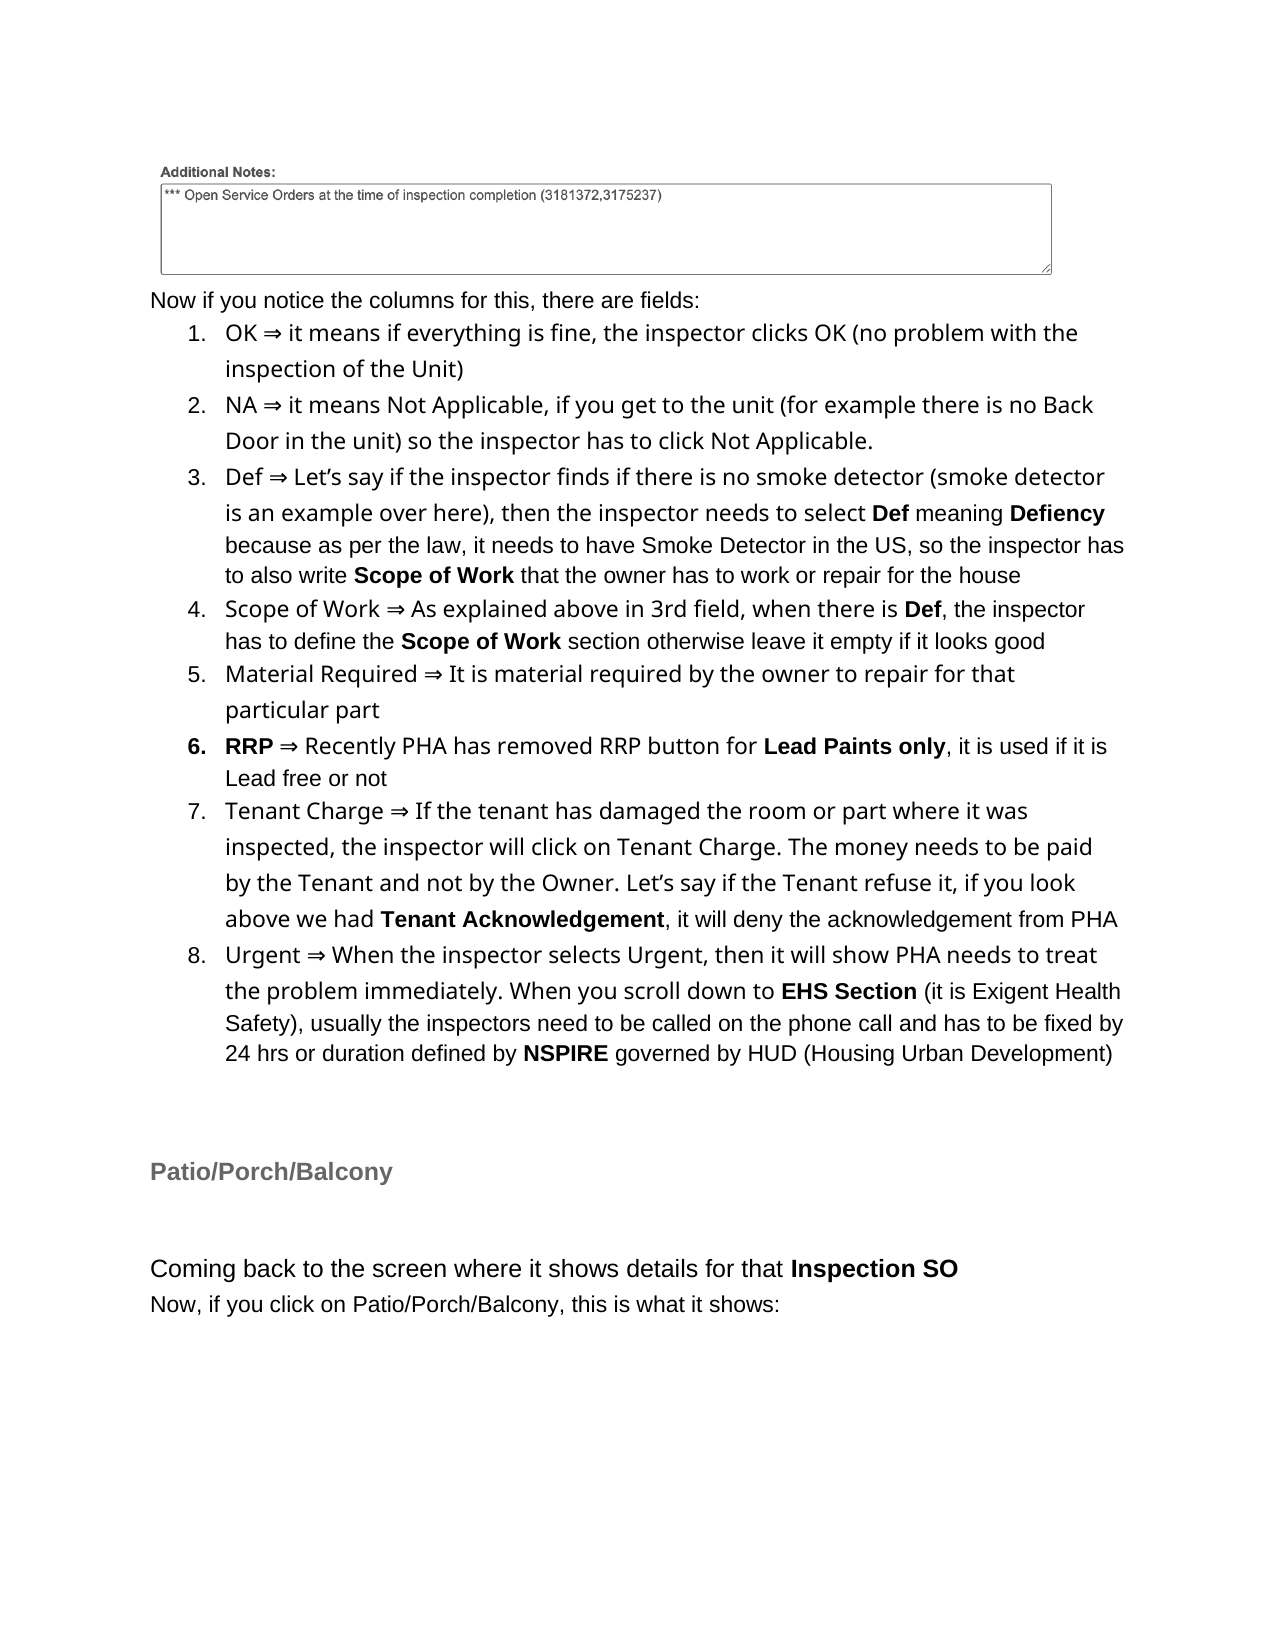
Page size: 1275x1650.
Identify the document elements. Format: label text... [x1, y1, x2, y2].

list Urgent ⇒ When the inspector selects Urgent, then it will show PHA needs to treat the problem immediately. When you scroll down to EHS Section (it is Exigent Health Safety), usually the inspectors need to be called on the phone call and has to be fixed by 24 hrs or duration defined by NSPIRE governed by HUD (Housing Urban Development) [187, 939, 1125, 1066]
list RRP ⇒ Recently PHA has removed RRP button for Lead Paints only, it is used if it is Lead free or not [187, 730, 1125, 791]
subtitle Patio/Porch/Balcony [150, 1157, 1125, 1186]
list OK ⇒ it means if everything is fine, the inspector clicks OK (no problem with the inspection of the Unit) [187, 317, 1125, 384]
subtitle Coming back to the screen where it shows details for that Inspection SO [150, 1254, 1125, 1283]
picture [150, 150, 1125, 284]
list Scope of Work ⇒ As explained above in 3rd field, when there is Def, the inspector has to define the Scope of Work section otherwise leave it empty if it looks good [187, 593, 1125, 654]
list Def ⇒ Let’s say if the inspector finds if there is no smoke detector (smoke detector is an example over here), then the inspector needs to select Def meaning Defiency because as per the law, it needs to have Smoke Detector in the US, so the inspector has to also write Scope of Work that the owner has to work or repair for the house [187, 461, 1125, 589]
list Material Required ⇒ It is material required by the owner to repair for that particular part [187, 658, 1125, 725]
list Tenant Charge ⇒ If the tenant has damaged the room or part where it was inspected, the inspector will click on Tenant Charge. The money needs to be paid by the Tenant and not by the Owner. Let’s say if the Tenant refuse it, if you look above we had Tenant Acknowledgement, it will deny the acknowledgement from PHA [187, 795, 1125, 934]
list NA ⇒ it means Not Applicable, if you get to the unit (for example there is no Back Door in the unit) so the inspector has to click Not Applicable. [187, 389, 1125, 456]
text Now, if you click on Patio/Porch/Balcony, this is what it shows: [150, 1291, 1125, 1317]
text Now if you notice the columns for this, there are fields: [150, 287, 1125, 313]
